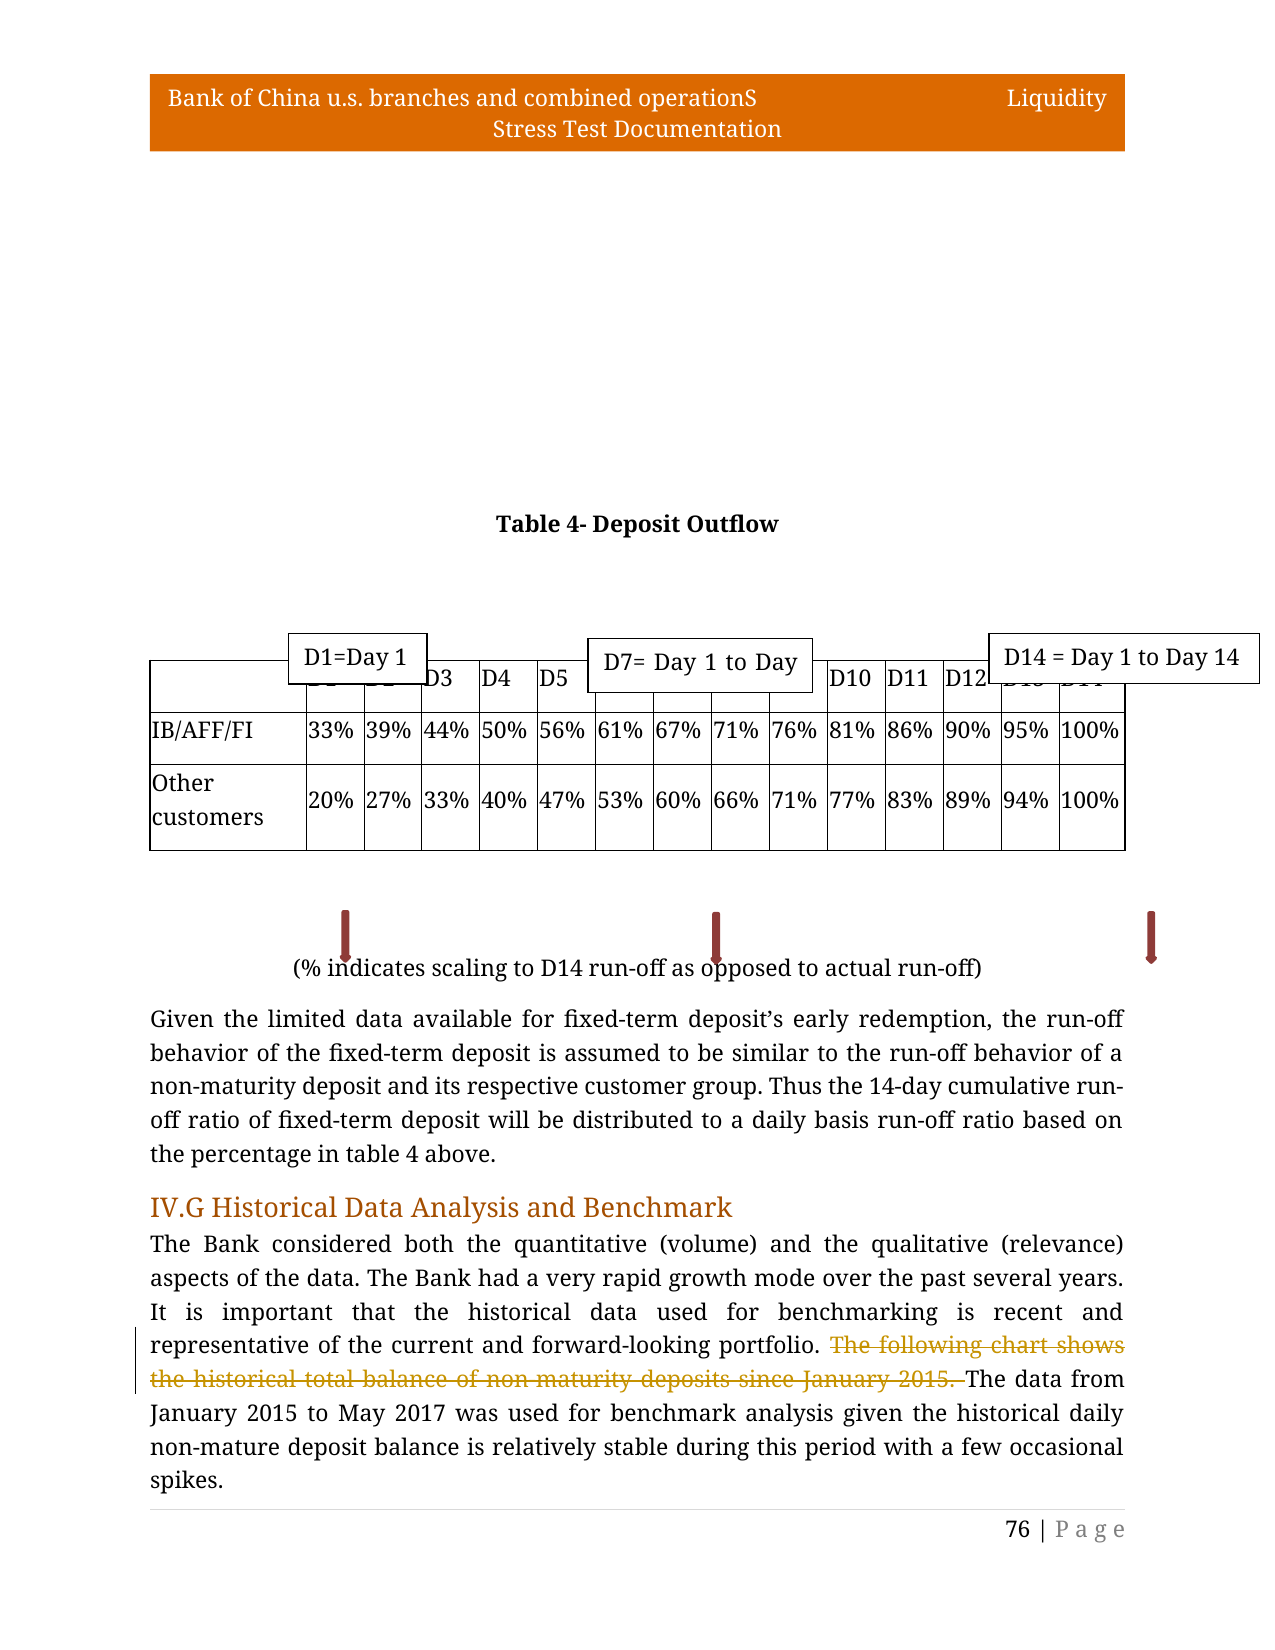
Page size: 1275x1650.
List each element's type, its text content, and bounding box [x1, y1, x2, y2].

table_cell 56% [538, 713, 595, 764]
table_cell 20% [307, 765, 364, 850]
table_cell 77% [828, 765, 885, 850]
table_cell 95% [1002, 713, 1059, 764]
table_cell 86% [886, 713, 943, 764]
table_cell 33% [307, 713, 364, 764]
table_cell 71% [712, 713, 769, 764]
table_cell 89% [944, 765, 1001, 850]
table_header D14 [1060, 684, 1124, 712]
table_cell 81% [828, 713, 885, 764]
table_cell 33% [422, 765, 479, 850]
table_cell 44% [422, 713, 479, 764]
table_header D5 [538, 661, 595, 712]
table_cell IB/AFF/FI [151, 713, 306, 764]
text Given the limited data available for fixed-term deposit’s early redemption, the run-off behavior of the fixed-term deposit is assumed to be similar to the run-off behavior of a non-maturity deposit and its respective customer group. Thus the 14-day cumulative run-off ratio of fixed-term deposit will be distributed to a daily basis run-off ratio based on the percentage in table 4 above. [150, 1003, 1125, 1169]
subtitle IV.G Historical Data Analysis and Benchmark [150, 1188, 1125, 1225]
table_cell 53% [596, 765, 653, 850]
table_header D9 [770, 661, 827, 712]
table_header D11 [886, 661, 943, 712]
table_header D1 [307, 685, 364, 712]
table_cell 66% [712, 765, 769, 850]
table_header D7 [654, 693, 711, 712]
table_header D6 [596, 693, 653, 712]
table_header D8 [712, 693, 769, 712]
table_cell 40% [480, 765, 537, 850]
text The Bank considered both the quantitative (volume) and the qualitative (relevance) aspects of the data. The Bank had a very rapid growth mode over the past several years. It is important that the historical data used for benchmarking is recent and representative of the current and forward-looking portfolio. The data from January 2015 to May 2017 was used for benchmark analysis given the historical daily non-mature deposit balance is relatively stable during this period with a few occasional spikes. [150, 1228, 1125, 1495]
table_cell 100% [1060, 713, 1124, 764]
table_cell 71% [770, 765, 827, 850]
table_header [151, 661, 306, 712]
table_cell Other customers [151, 765, 306, 850]
table_cell 67% [654, 713, 711, 764]
table_cell 61% [596, 713, 653, 764]
table_header D12 [944, 661, 1001, 712]
table_header D4 [480, 661, 537, 712]
text (% indicates scaling to D14 run-off as opposed to actual run-off) [150, 952, 1125, 983]
table_cell 60% [654, 765, 711, 850]
table_cell 39% [365, 713, 421, 764]
table_cell 76% [770, 713, 827, 764]
table_header D13 [1002, 684, 1059, 712]
table_cell 47% [538, 765, 595, 850]
table_cell 90% [944, 713, 1001, 764]
table_header D3 [422, 661, 479, 712]
table_cell 50% [480, 713, 537, 764]
table_header D2 [365, 685, 421, 712]
table_cell 27% [365, 765, 421, 850]
table_cell 100% [1060, 765, 1124, 850]
table_header D10 [828, 661, 885, 712]
text Table 4- Deposit Outflow [150, 508, 1125, 539]
table_cell 83% [886, 765, 943, 850]
table_cell 94% [1002, 765, 1059, 850]
